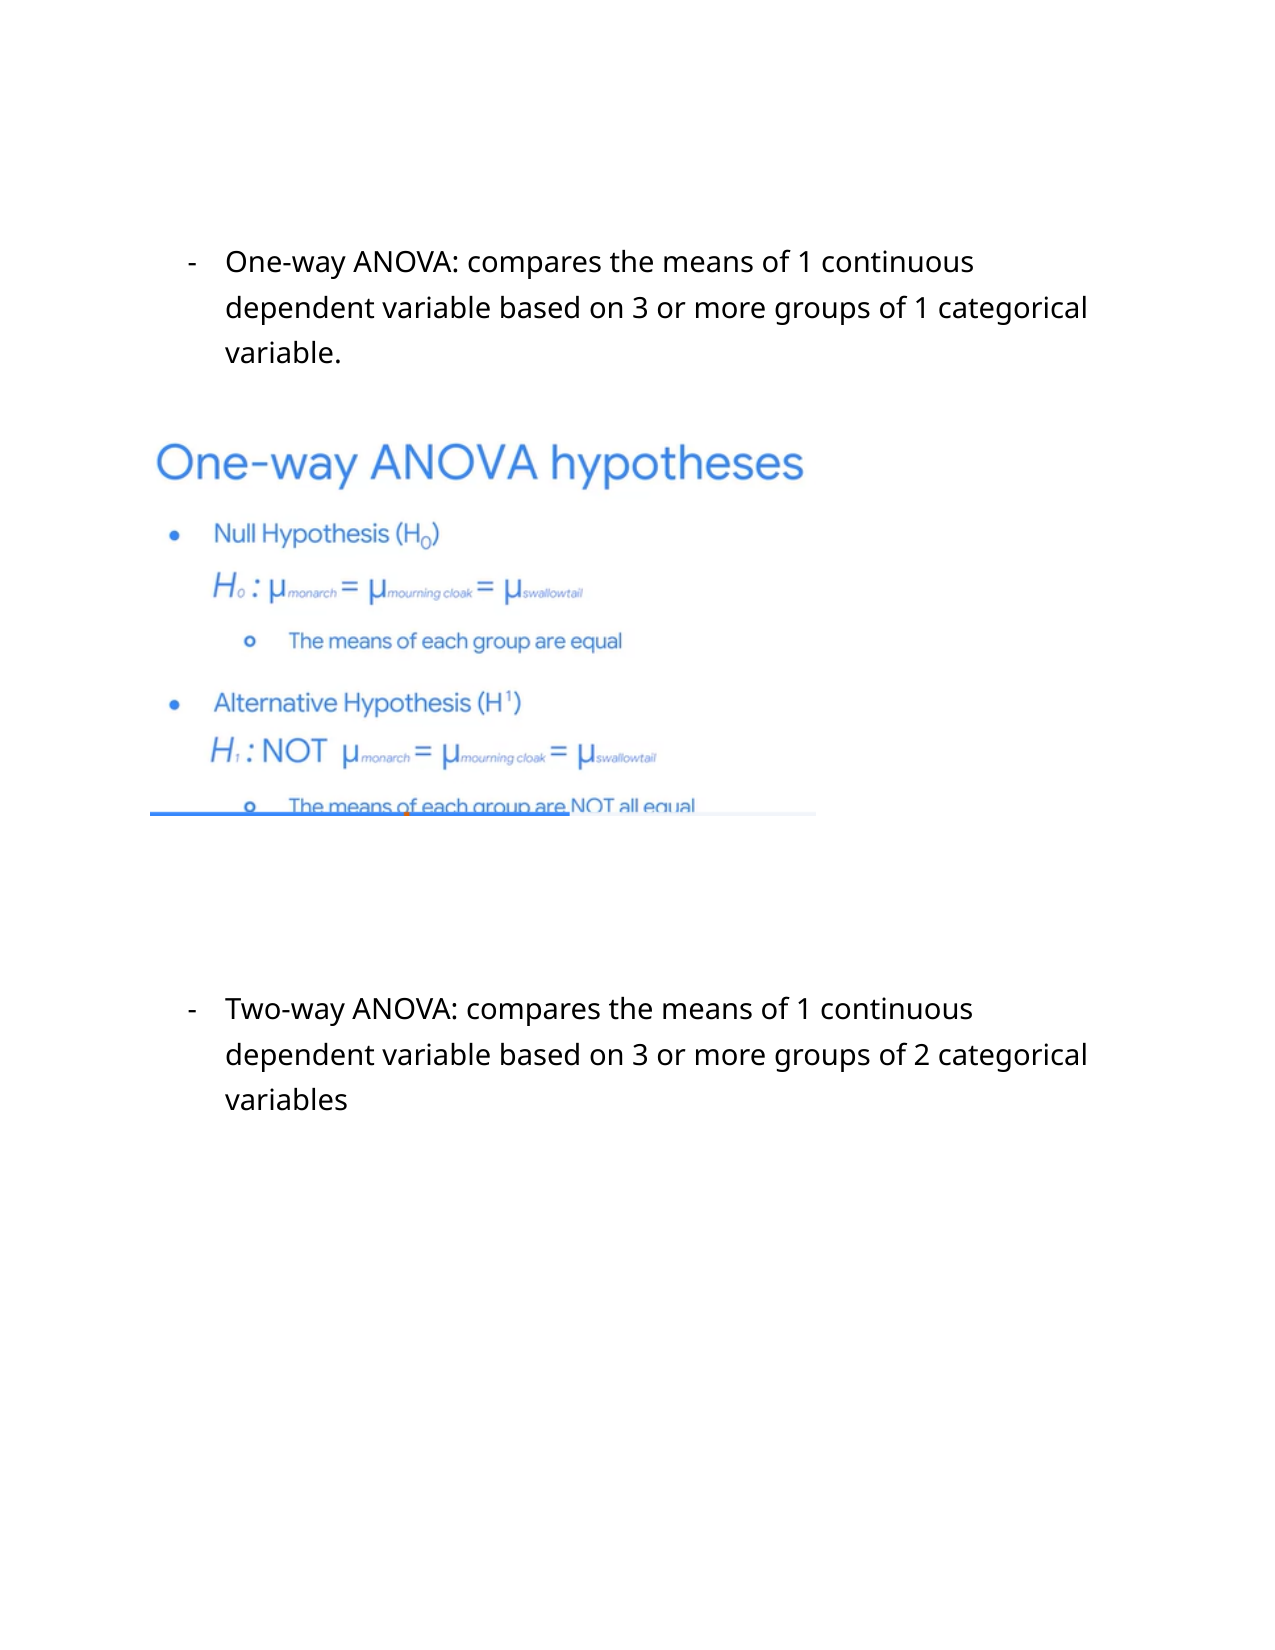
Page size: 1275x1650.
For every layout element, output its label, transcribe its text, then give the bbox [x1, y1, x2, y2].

list Two-way ANOVA: compares the means of 1 continuous dependent variable based on 3 or more groups of 2 categorical variables [187, 988, 1125, 1119]
list One-way ANOVA: compares the means of 1 continuous dependent variable based on 3 or more groups of 1 categorical variable. [187, 241, 1125, 372]
picture [150, 440, 816, 816]
